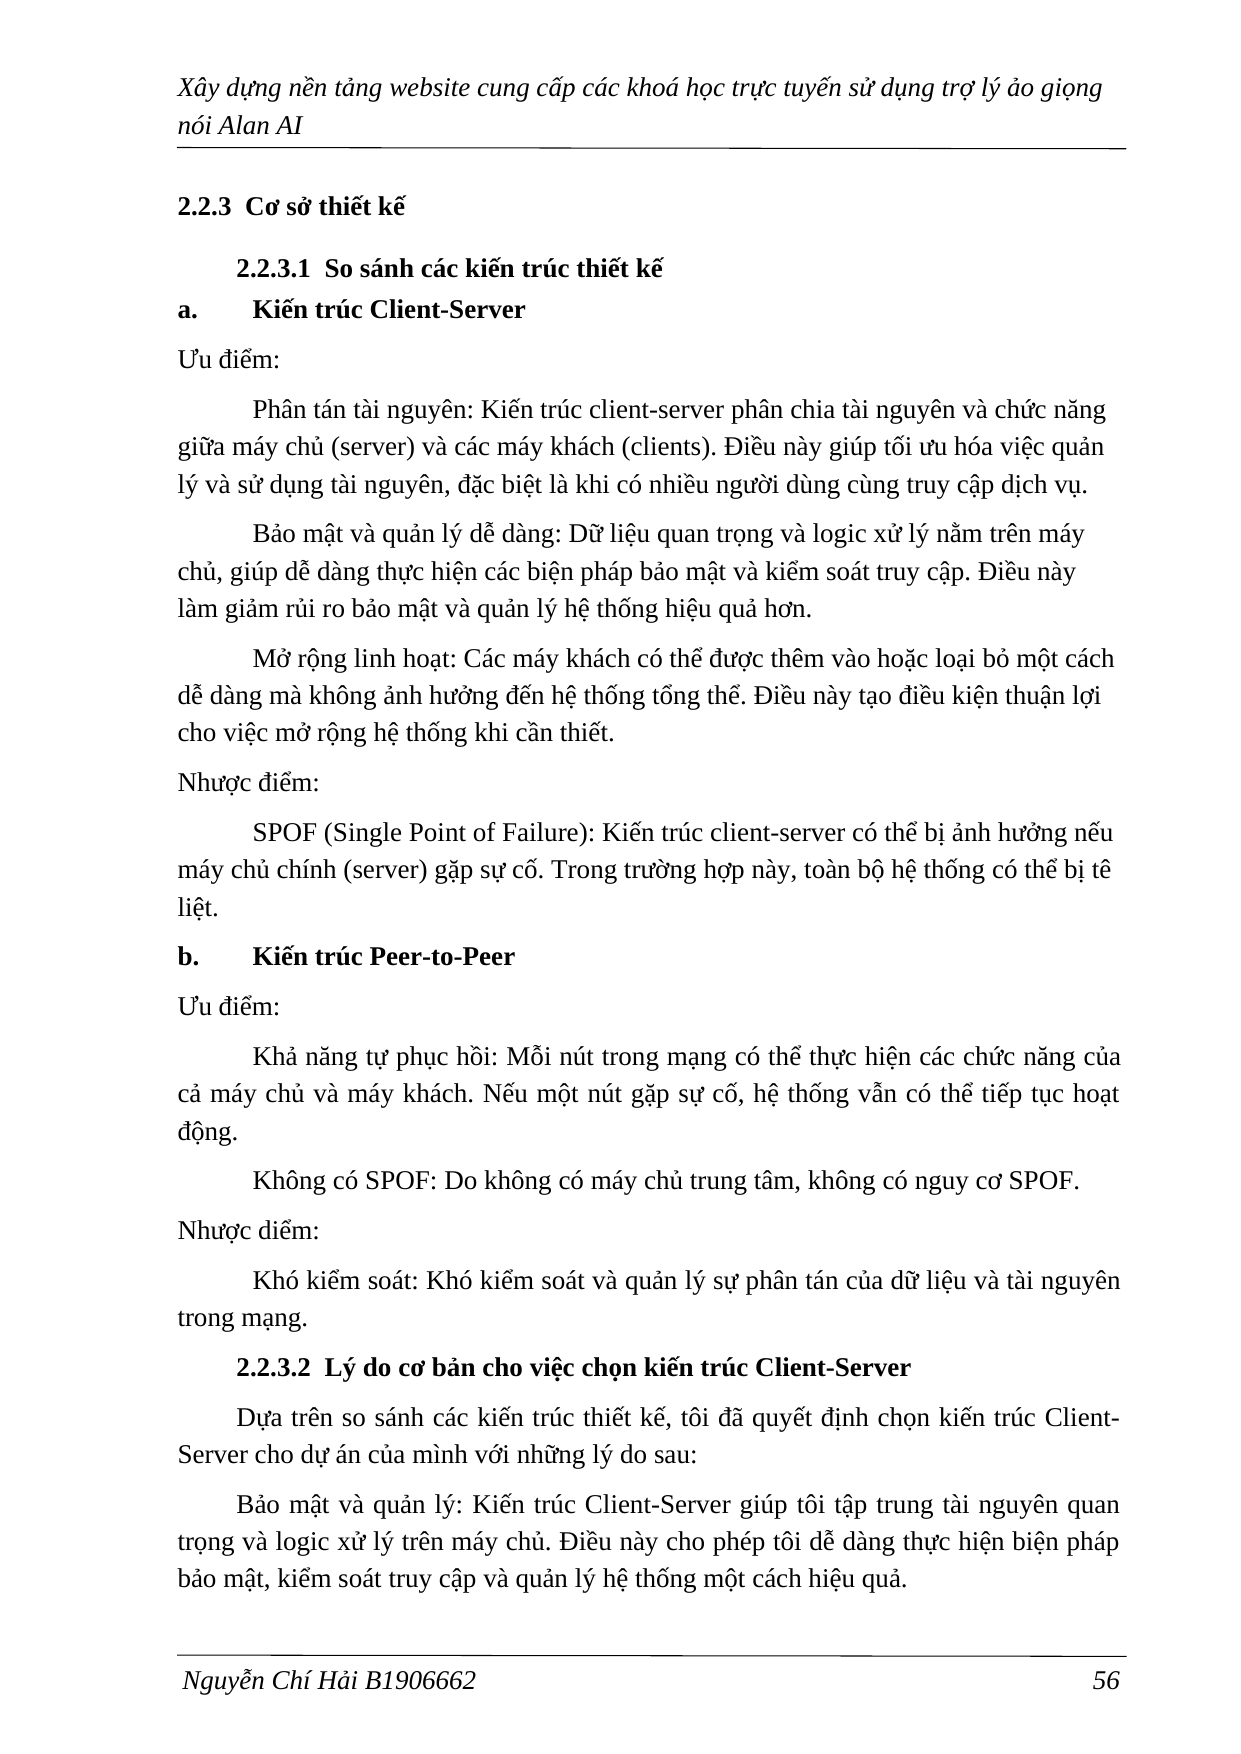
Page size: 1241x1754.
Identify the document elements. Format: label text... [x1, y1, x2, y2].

text Ưu điểm: [177, 990, 1122, 1021]
text Bảo mật và quản lý: Kiến trúc Client-Server giúp tôi tập trung tài nguyên quan trọng và logic xử lý trên máy chủ. Điều này cho phép tôi dễ dàng thực hiện biện pháp bảo mật, kiểm soát truy cập và quản lý hệ thống một cách hiệu quả. [177, 1488, 1122, 1594]
subtitle So sánh các kiến trúc thiết kế [177, 252, 1122, 283]
subtitle Lý do cơ bản cho việc chọn kiến trúc Client-Server [177, 1351, 1122, 1382]
subtitle Kiến trúc Peer-to-Peer [177, 940, 1122, 972]
subtitle Kiến trúc Client-Server [177, 293, 1122, 325]
text SPOF (Single Point of Failure): Kiến trúc client-server có thể bị ảnh hưởng nếu máy chủ chính (server) gặp sự cố. Trong trường hợp này, toàn bộ hệ thống có thể bị tê liệt. [177, 816, 1122, 922]
subtitle Cơ sở thiết kế [177, 190, 1122, 221]
text Khó kiểm soát: Khó kiểm soát và quản lý sự phân tán của dữ liệu và tài nguyên trong mạng. [177, 1264, 1122, 1332]
text Ưu điểm: [177, 343, 1122, 374]
text Nhược điểm: [177, 766, 1122, 797]
text Dựa trên so sánh các kiến trúc thiết kế, tôi đã quyết định chọn kiến trúc Client-Server cho dự án của mình với những lý do sau: [177, 1401, 1122, 1469]
text Phân tán tài nguyên: Kiến trúc client-server phân chia tài nguyên và chức năng giữa máy chủ (server) và các máy khách (clients). Điều này giúp tối ưu hóa việc quản lý và sử dụng tài nguyên, đặc biệt là khi có nhiều người dùng cùng truy cập dịch vụ. [177, 393, 1122, 499]
text Khả năng tự phục hồi: Mỗi nút trong mạng có thể thực hiện các chức năng của cả máy chủ và máy khách. Nếu một nút gặp sự cố, hệ thống vẫn có thể tiếp tục hoạt động. [177, 1040, 1122, 1146]
text Không có SPOF: Do không có máy chủ trung tâm, không có nguy cơ SPOF. [177, 1164, 1122, 1196]
text Mở rộng linh hoạt: Các máy khách có thể được thêm vào hoặc loại bỏ một cách dễ dàng mà không ảnh hưởng đến hệ thống tổng thể. Điều này tạo điều kiện thuận lợi cho việc mở rộng hệ thống khi cần thiết. [177, 642, 1122, 748]
text Bảo mật và quản lý dễ dàng: Dữ liệu quan trọng và logic xử lý nằm trên máy chủ, giúp dễ dàng thực hiện các biện pháp bảo mật và kiểm soát truy cập. Điều này làm giảm rủi ro bảo mật và quản lý hệ thống hiệu quả hơn. [177, 517, 1122, 623]
text Nhược diểm: [177, 1214, 1122, 1245]
